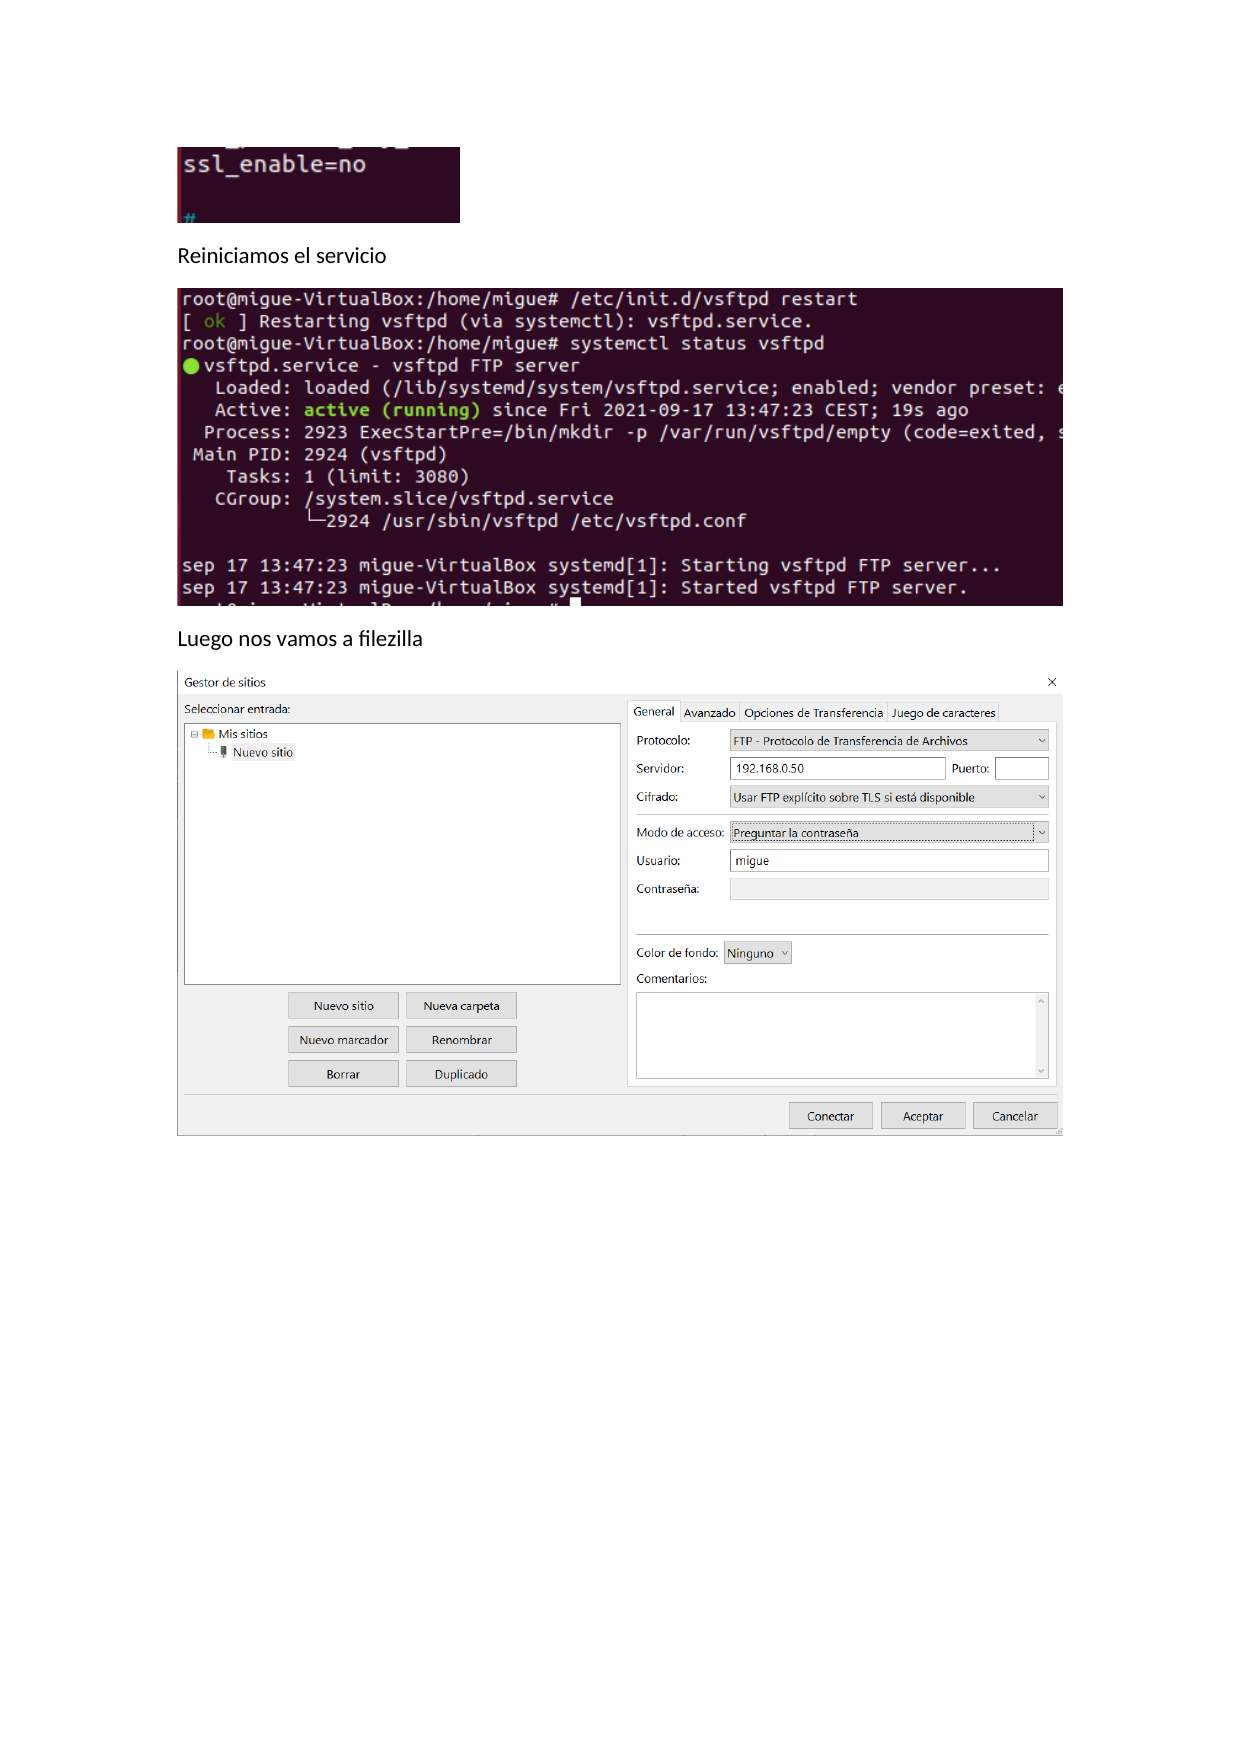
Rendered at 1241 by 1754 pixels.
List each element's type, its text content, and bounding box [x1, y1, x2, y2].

picture [177, 147, 460, 223]
picture [177, 671, 1063, 1136]
text Luego nos vamos a filezilla [177, 624, 1063, 653]
picture [177, 288, 1063, 606]
text Reiniciamos el servicio [177, 241, 1063, 269]
